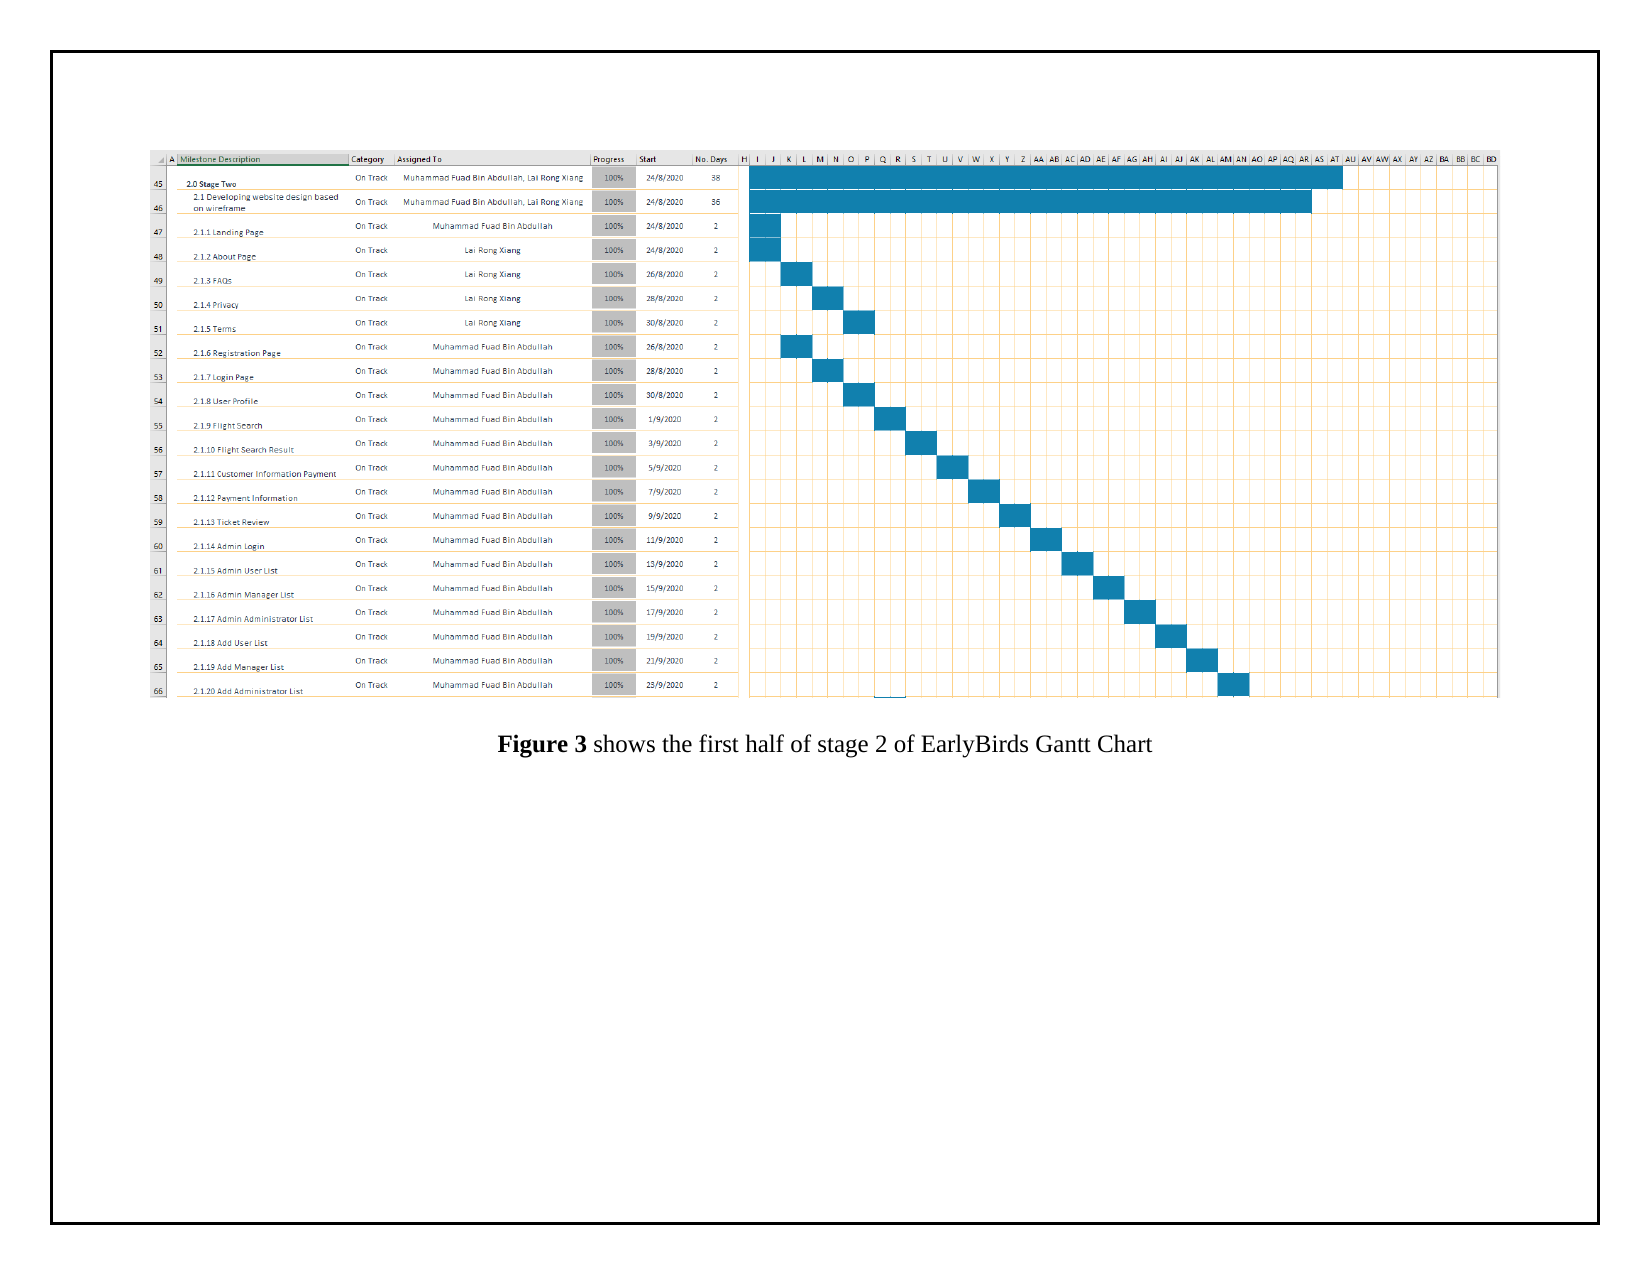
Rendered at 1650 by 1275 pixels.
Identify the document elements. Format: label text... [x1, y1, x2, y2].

picture [150, 150, 1500, 698]
text Figure 3 shows the first half of stage 2 of EarlyBirds Gantt Chart [150, 729, 1500, 758]
